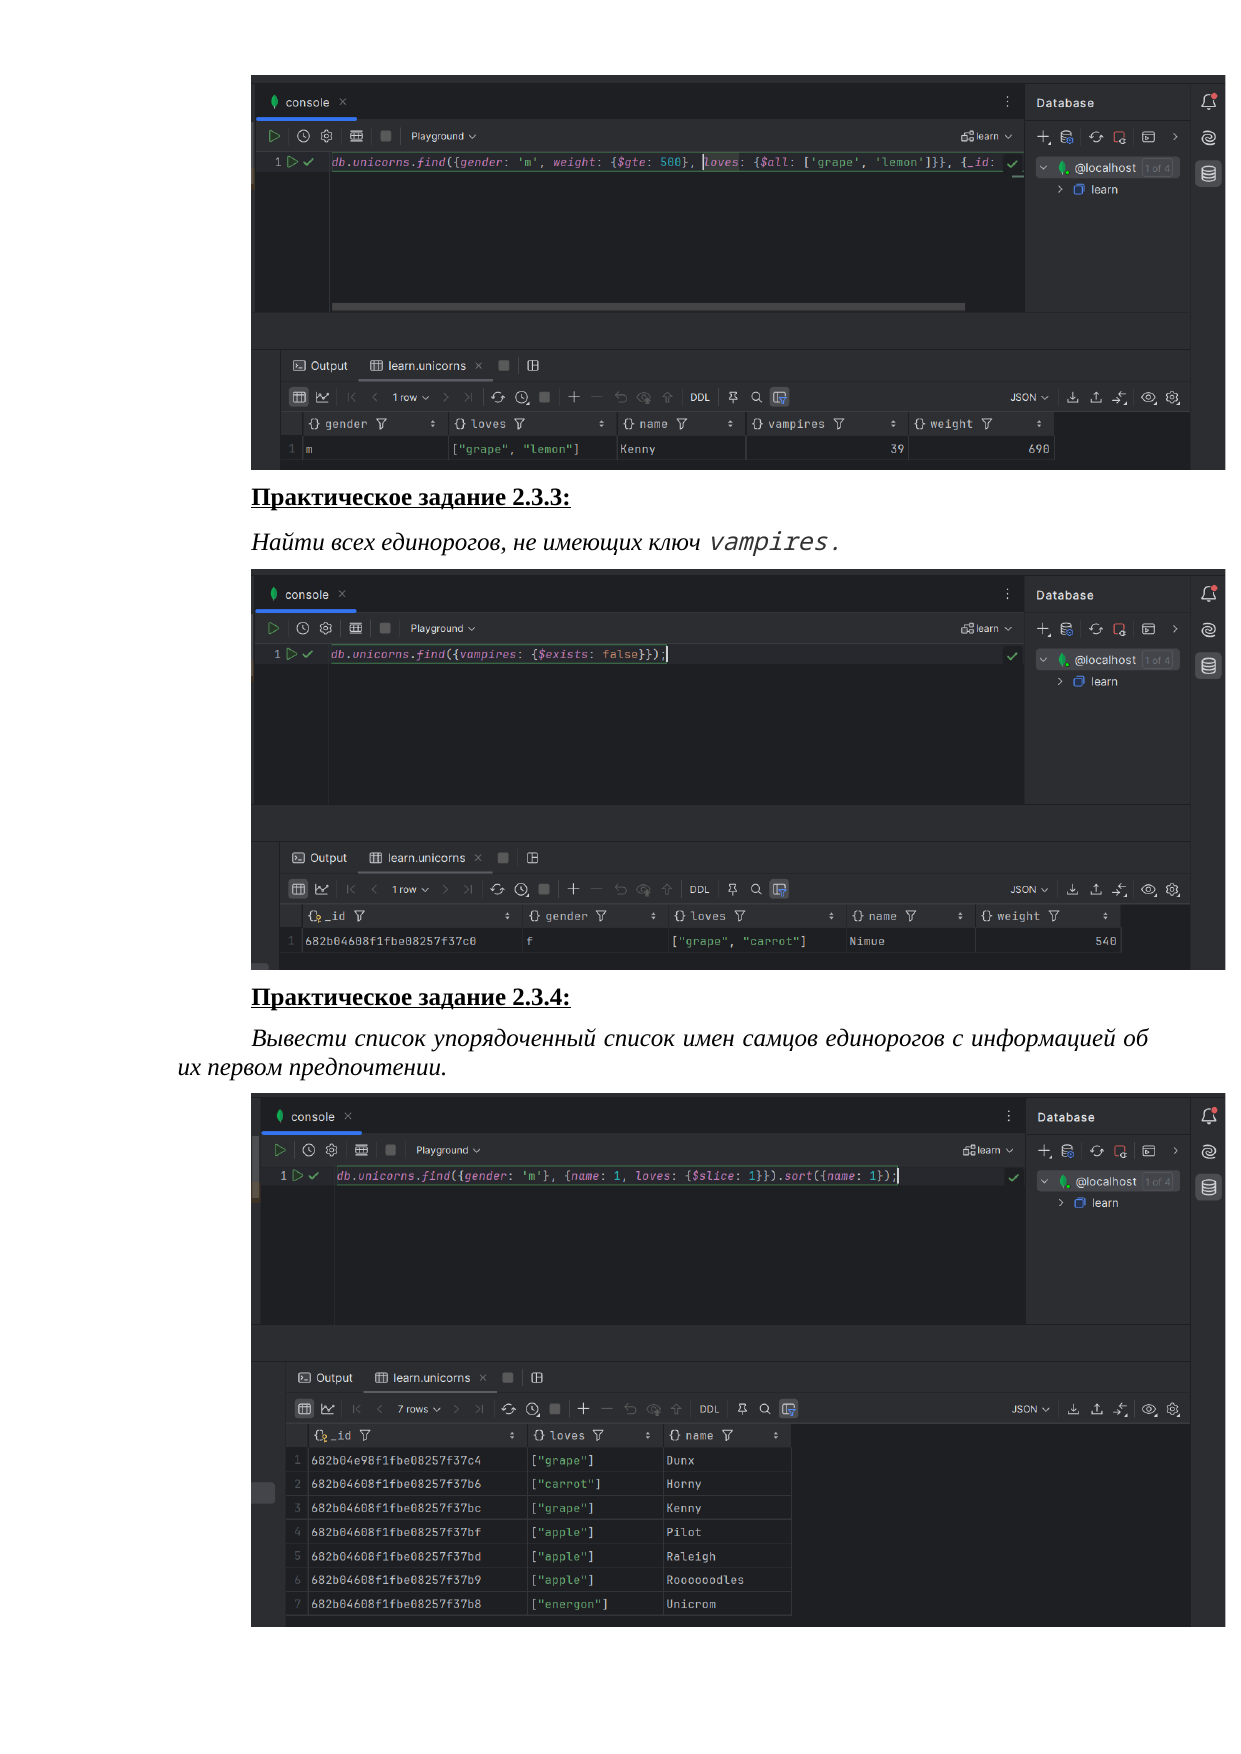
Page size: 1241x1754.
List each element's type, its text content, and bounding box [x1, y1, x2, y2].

picture [251, 1093, 1226, 1627]
text Вывести список упорядоченный список имен самцов единорогов с информацией об их первом предпочтении. [177, 1023, 1152, 1081]
picture [251, 75, 1226, 470]
text Практическое задание 2.3.4: [177, 982, 1152, 1011]
picture [251, 569, 1226, 970]
text Практическое задание 2.3.3: [177, 482, 1152, 511]
text Найти всех единорогов, не имеющих ключ vampires. [177, 523, 1152, 557]
